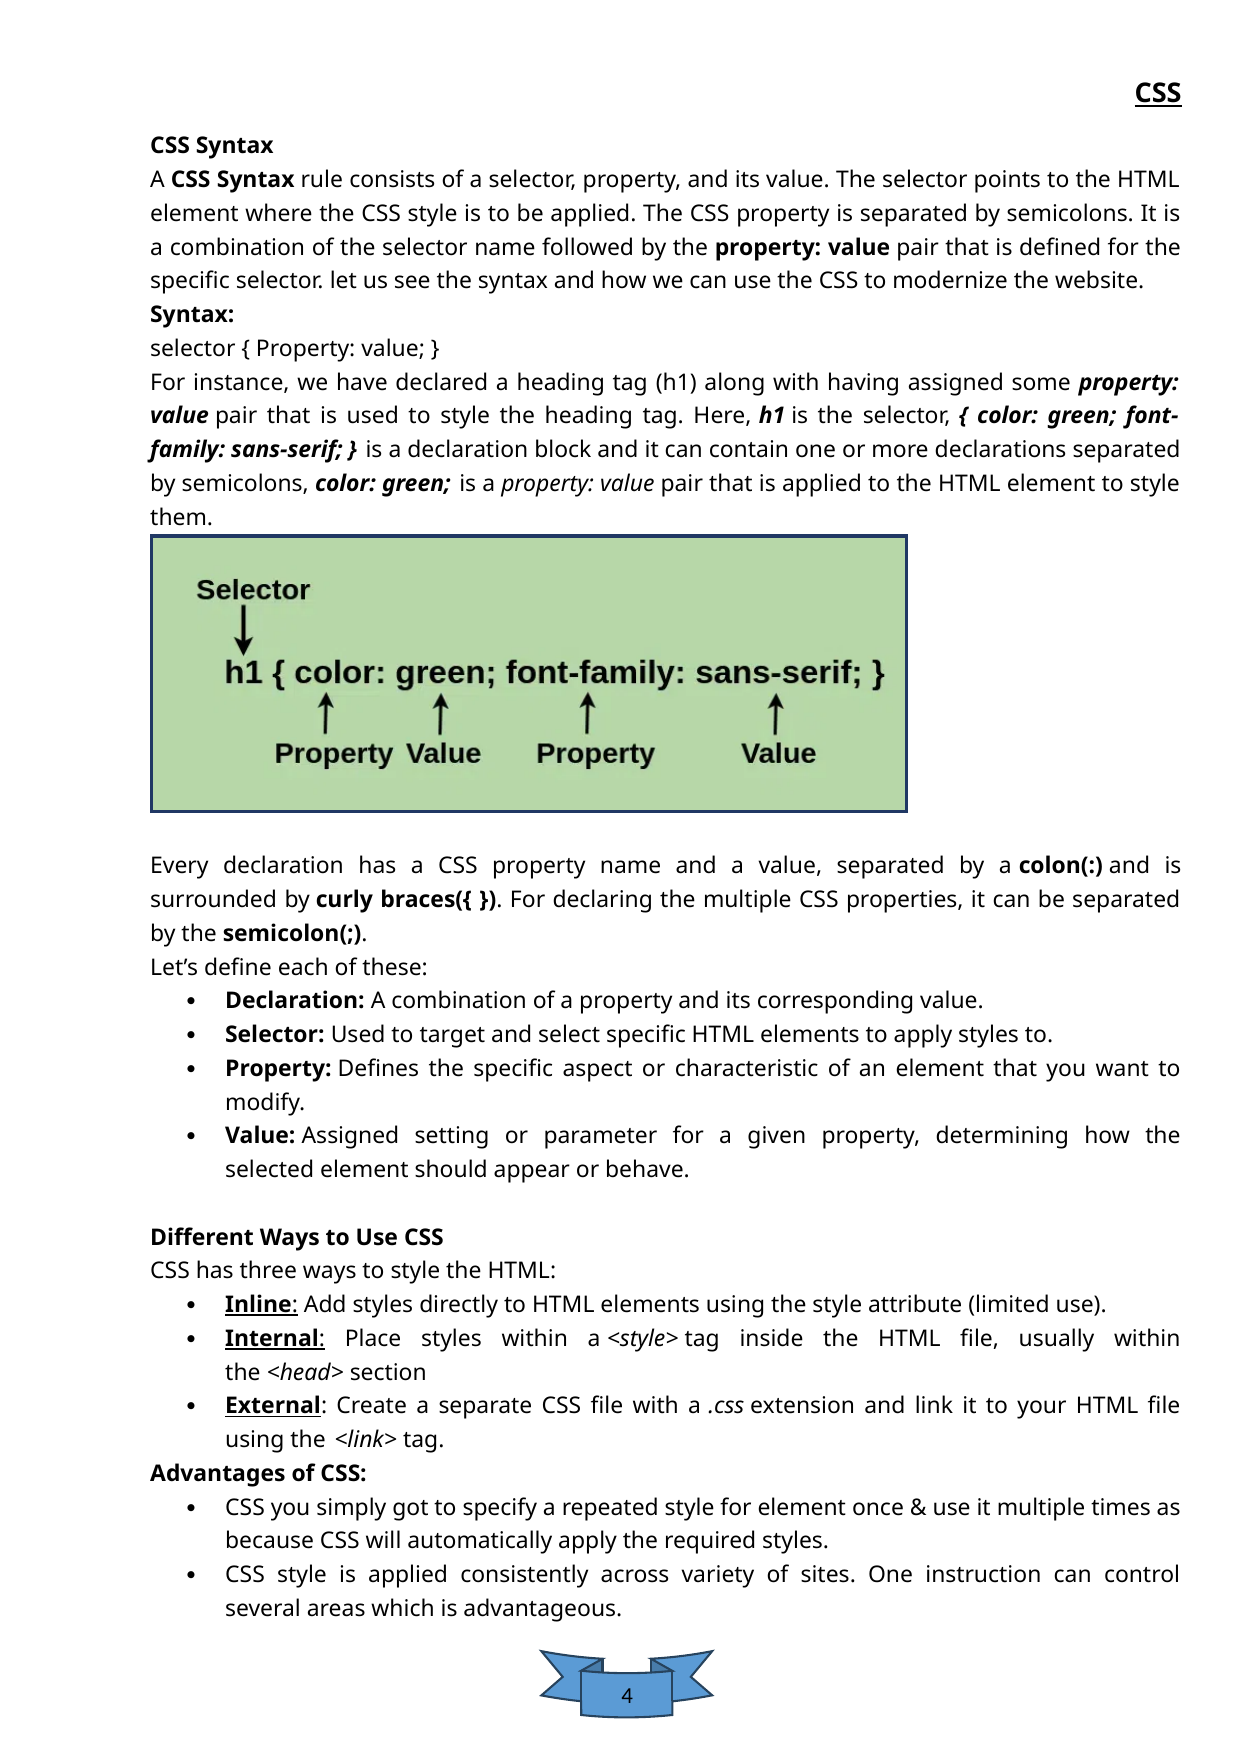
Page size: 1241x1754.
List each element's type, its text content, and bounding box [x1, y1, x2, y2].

list Internal: Place styles within a <style> tag inside the HTML file, usually within the <head> section [187, 1322, 1181, 1387]
list CSS style is applied consistently across variety of sites. One instruction can control several areas which is advantageous. [187, 1558, 1181, 1623]
text Different Ways to Use CSS [150, 1220, 1181, 1252]
text For instance, we have declared a heading tag (h1) along with having assigned some property: value pair that is used to style the heading tag. Here, h1 is the selector, { color: green; font-family: sans-serif; } is a declaration block and it can contain one or more declarations separated by semicolons, color: green; is a property: value pair that is applied to the HTML element to style them. [150, 366, 1181, 532]
text CSS has three ways to style the HTML: [150, 1254, 1181, 1285]
text CSS Syntax [150, 129, 1181, 161]
list Property: Defines the specific aspect or characteristic of an element that you want to modify. [187, 1052, 1181, 1117]
list Selector: Used to target and select specific HTML elements to apply styles to. [187, 1018, 1181, 1049]
list CSS you simply got to specify a repeated style for element once & use it multiple times as because CSS will automatically apply the required styles. [187, 1490, 1181, 1555]
list Value: Assigned setting or parameter for a given property, determining how the selected element should appear or behave. [187, 1119, 1181, 1184]
list External: Create a separate CSS file with a .css extension and link it to your HTML file using the <link> tag. [187, 1389, 1181, 1454]
text Every declaration has a CSS property name and a value, separated by a colon(:) and is surrounded by curly braces({ }). For declaring the multiple CSS properties, it can be separated by the semicolon(;). [150, 849, 1181, 948]
picture [153, 538, 905, 810]
text Syntax: [150, 298, 1181, 329]
list Inline: Add styles directly to HTML elements using the style attribute (limited use). [187, 1288, 1181, 1319]
text selector { Property: value; } [150, 332, 1181, 363]
text A CSS Syntax rule consists of a selector, property, and its value. The selector points to the HTML element where the CSS style is to be applied. The CSS property is separated by semicolons. It is a combination of the selector name followed by the property: value pair that is defined for the specific selector. let us see the syntax and how we can use the CSS to modernize the website. [150, 163, 1181, 296]
text Advantages of CSS: [150, 1457, 1181, 1488]
list Declaration: A combination of a property and its corresponding value. [187, 984, 1181, 1015]
text Let’s define each of these: [150, 950, 1181, 982]
